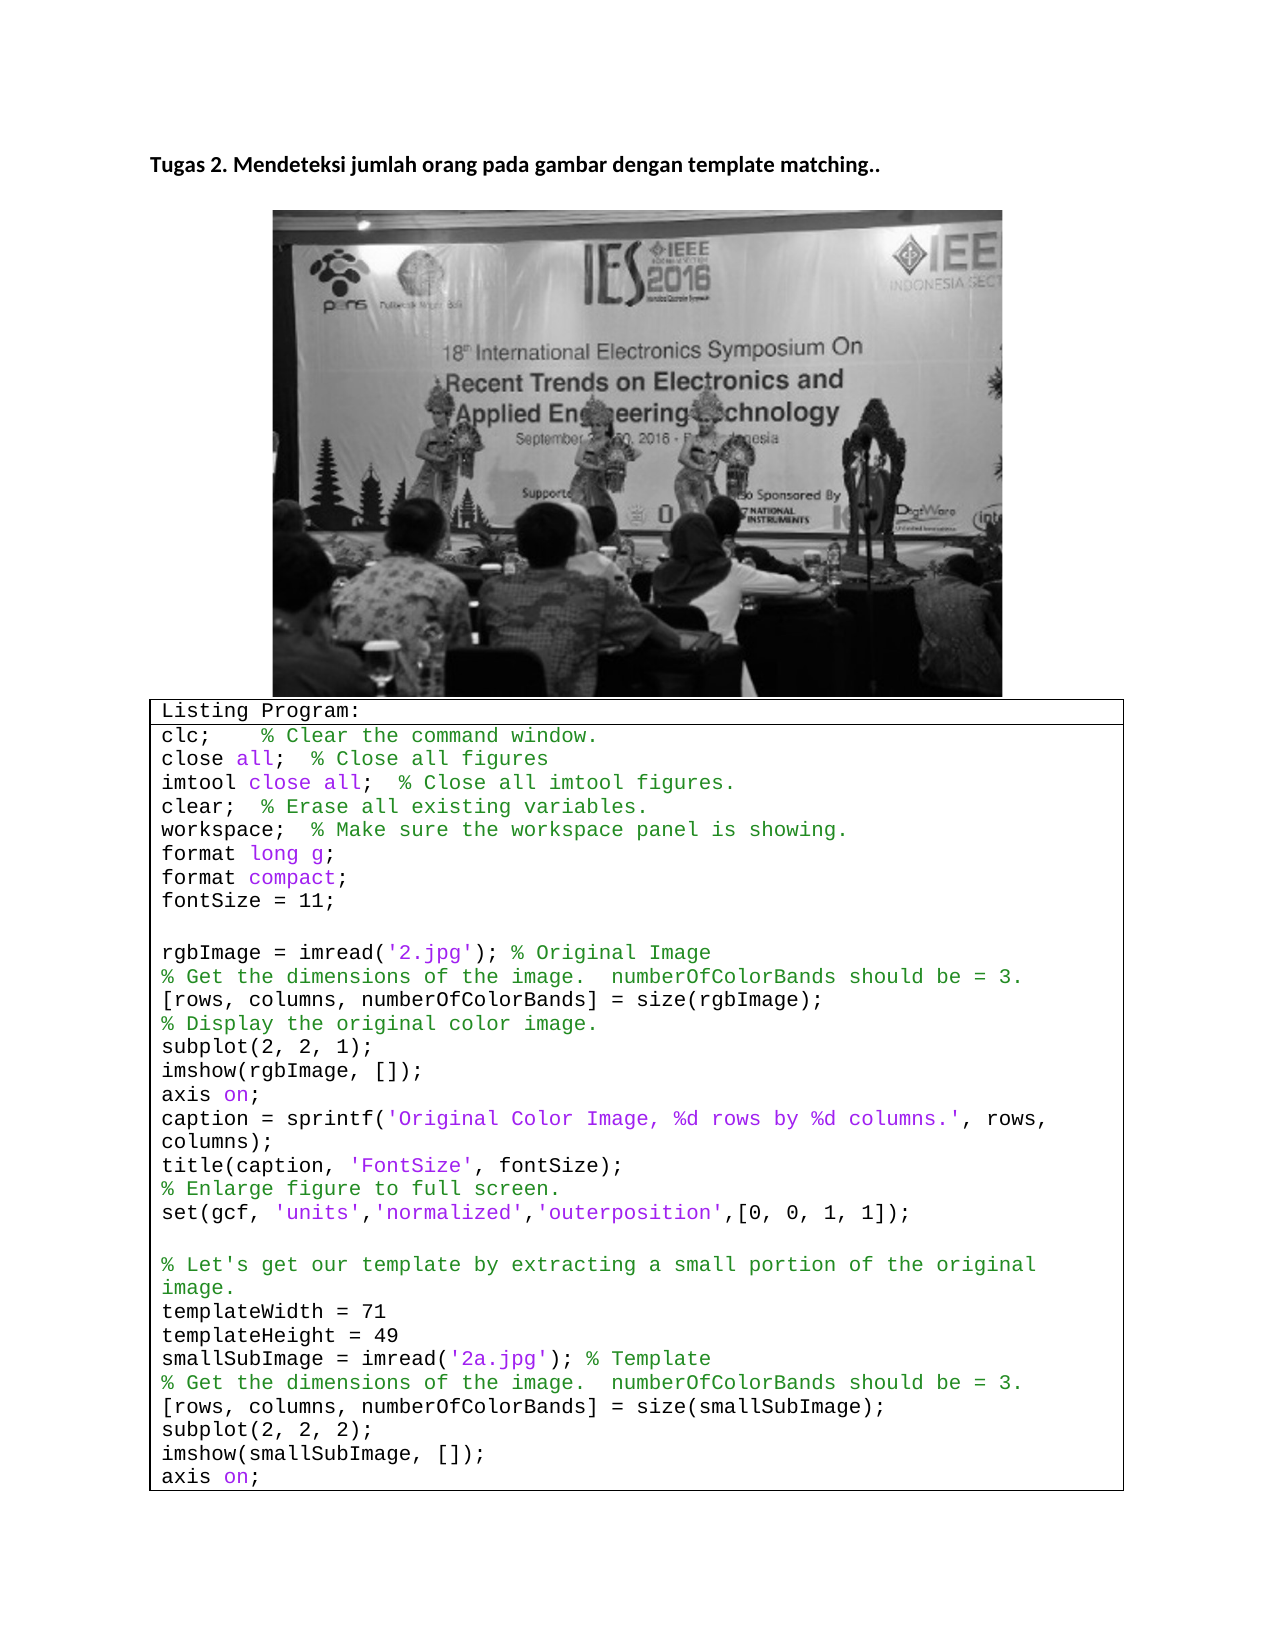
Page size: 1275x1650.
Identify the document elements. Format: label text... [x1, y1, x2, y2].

text Tugas 2. Mendeteksi jumlah orang pada gambar dengan template matching.. [150, 150, 1125, 178]
picture [272, 210, 1003, 697]
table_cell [151, 725, 1123, 1490]
table_header Listing Program: [151, 700, 1123, 724]
